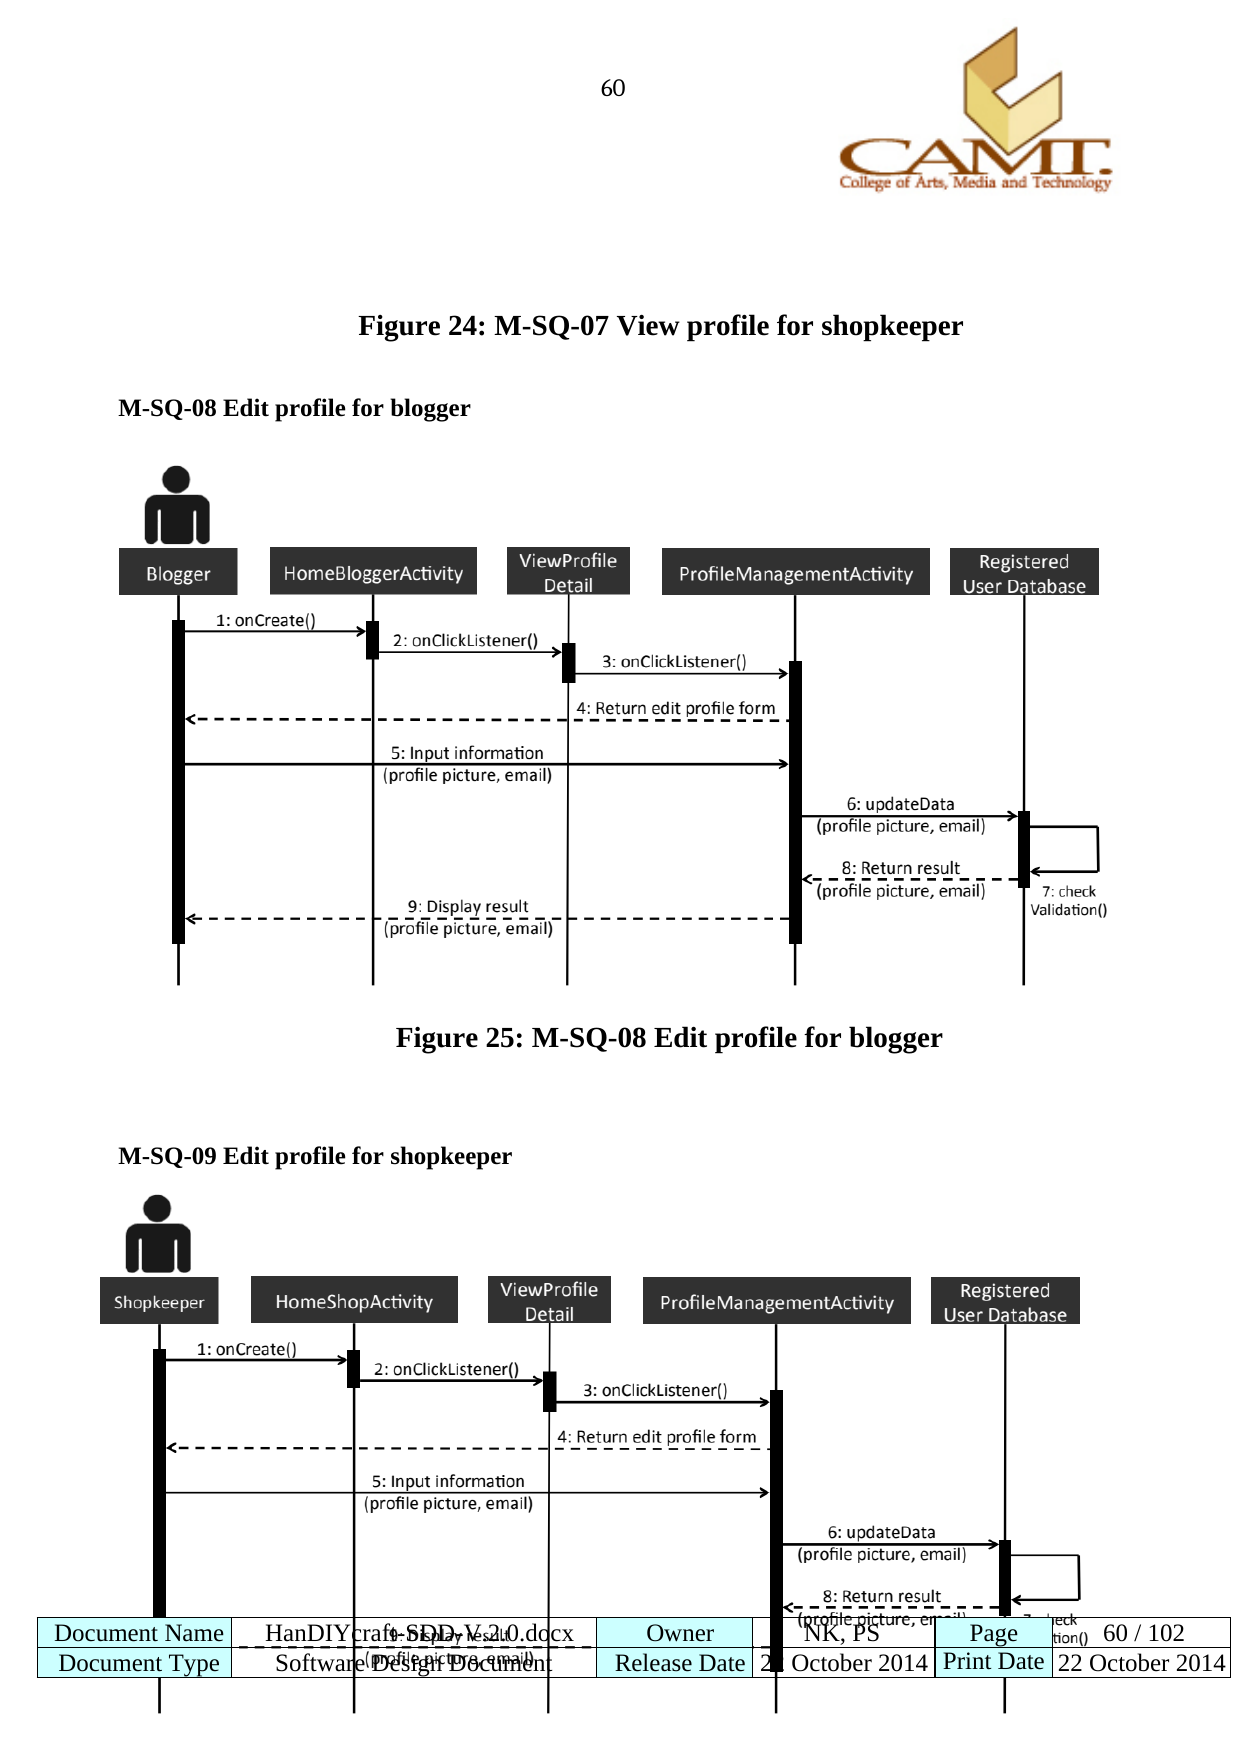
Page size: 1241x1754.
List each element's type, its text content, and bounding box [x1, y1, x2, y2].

text M-SQ-09 Edit profile for shopkeeper [118, 1141, 1108, 1169]
picture [755, 18, 1221, 207]
text M-SQ-08 Edit profile for blogger [118, 393, 1108, 422]
